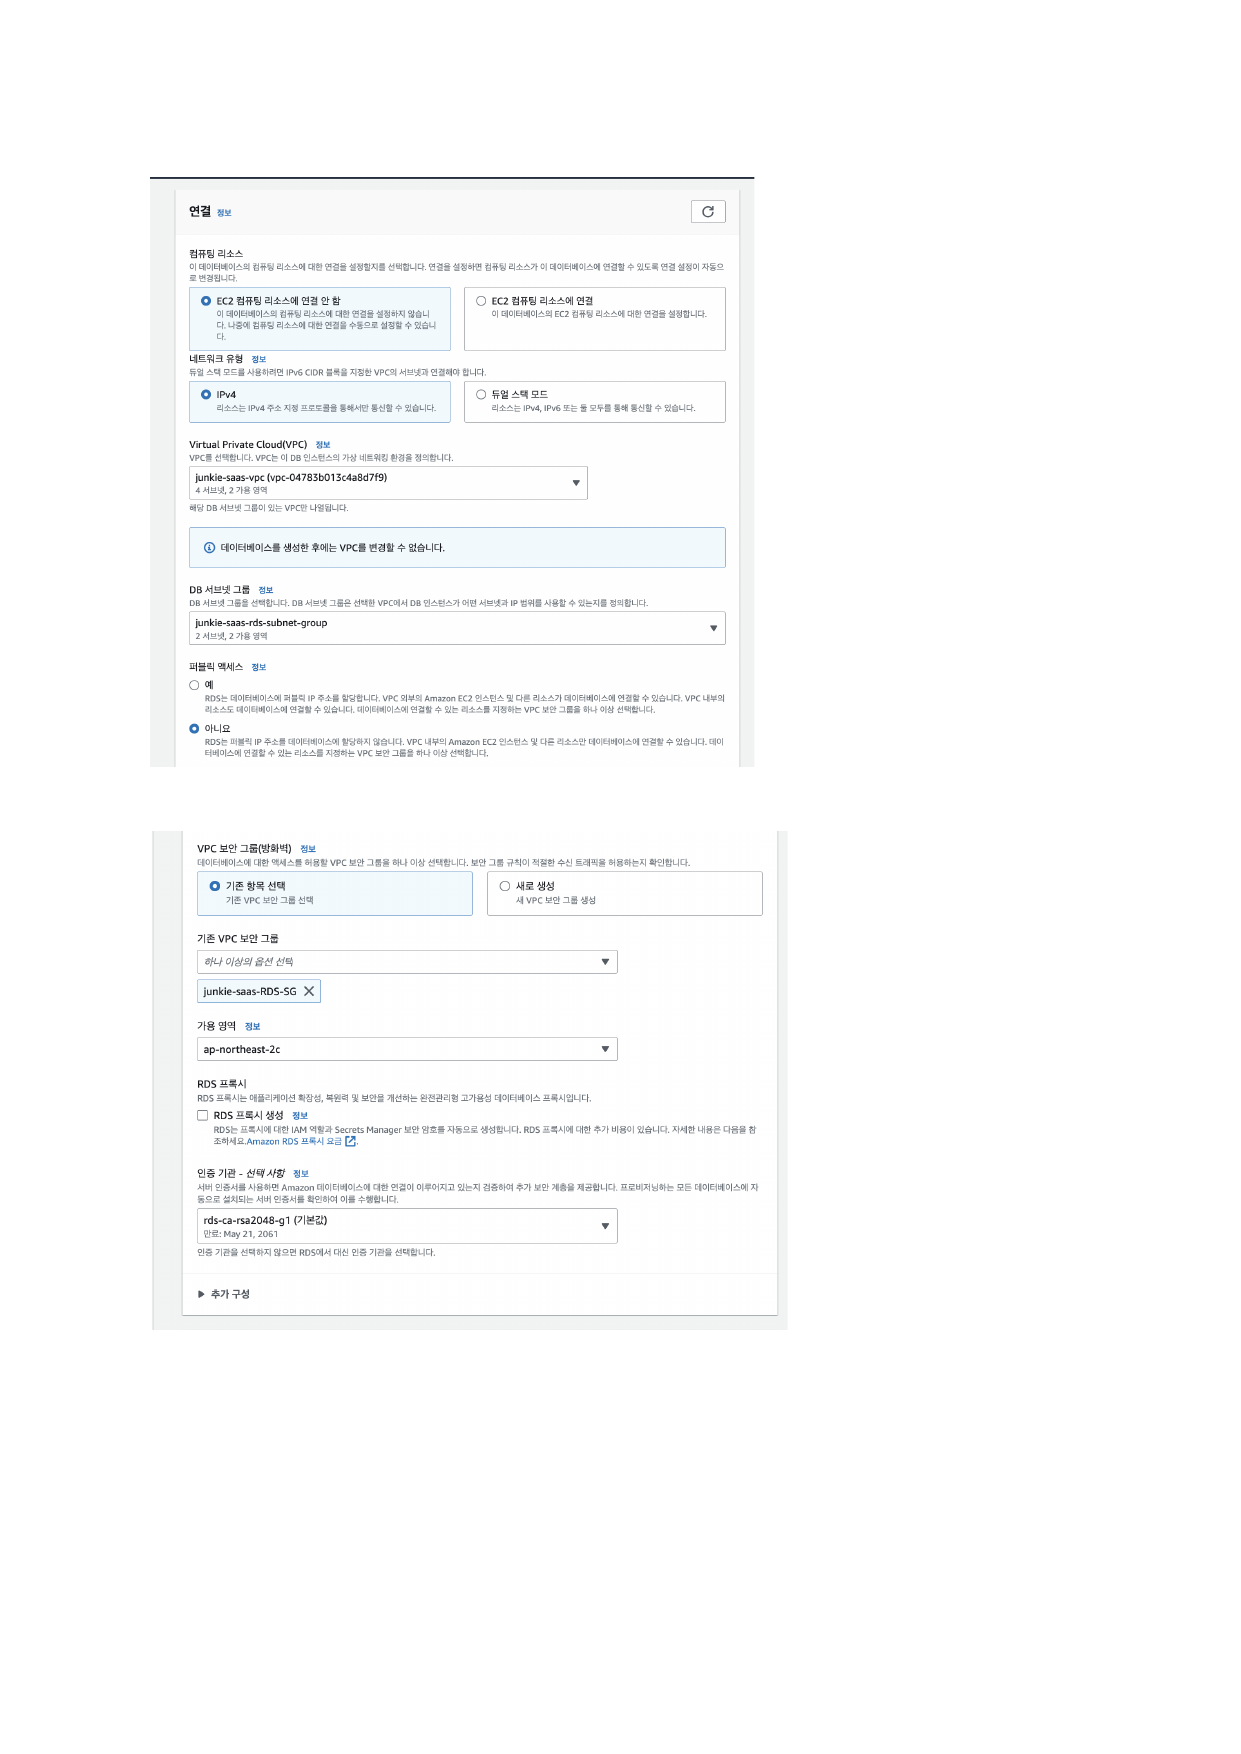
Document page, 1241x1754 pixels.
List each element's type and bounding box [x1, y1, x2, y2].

picture [150, 177, 755, 767]
picture [150, 831, 788, 1330]
